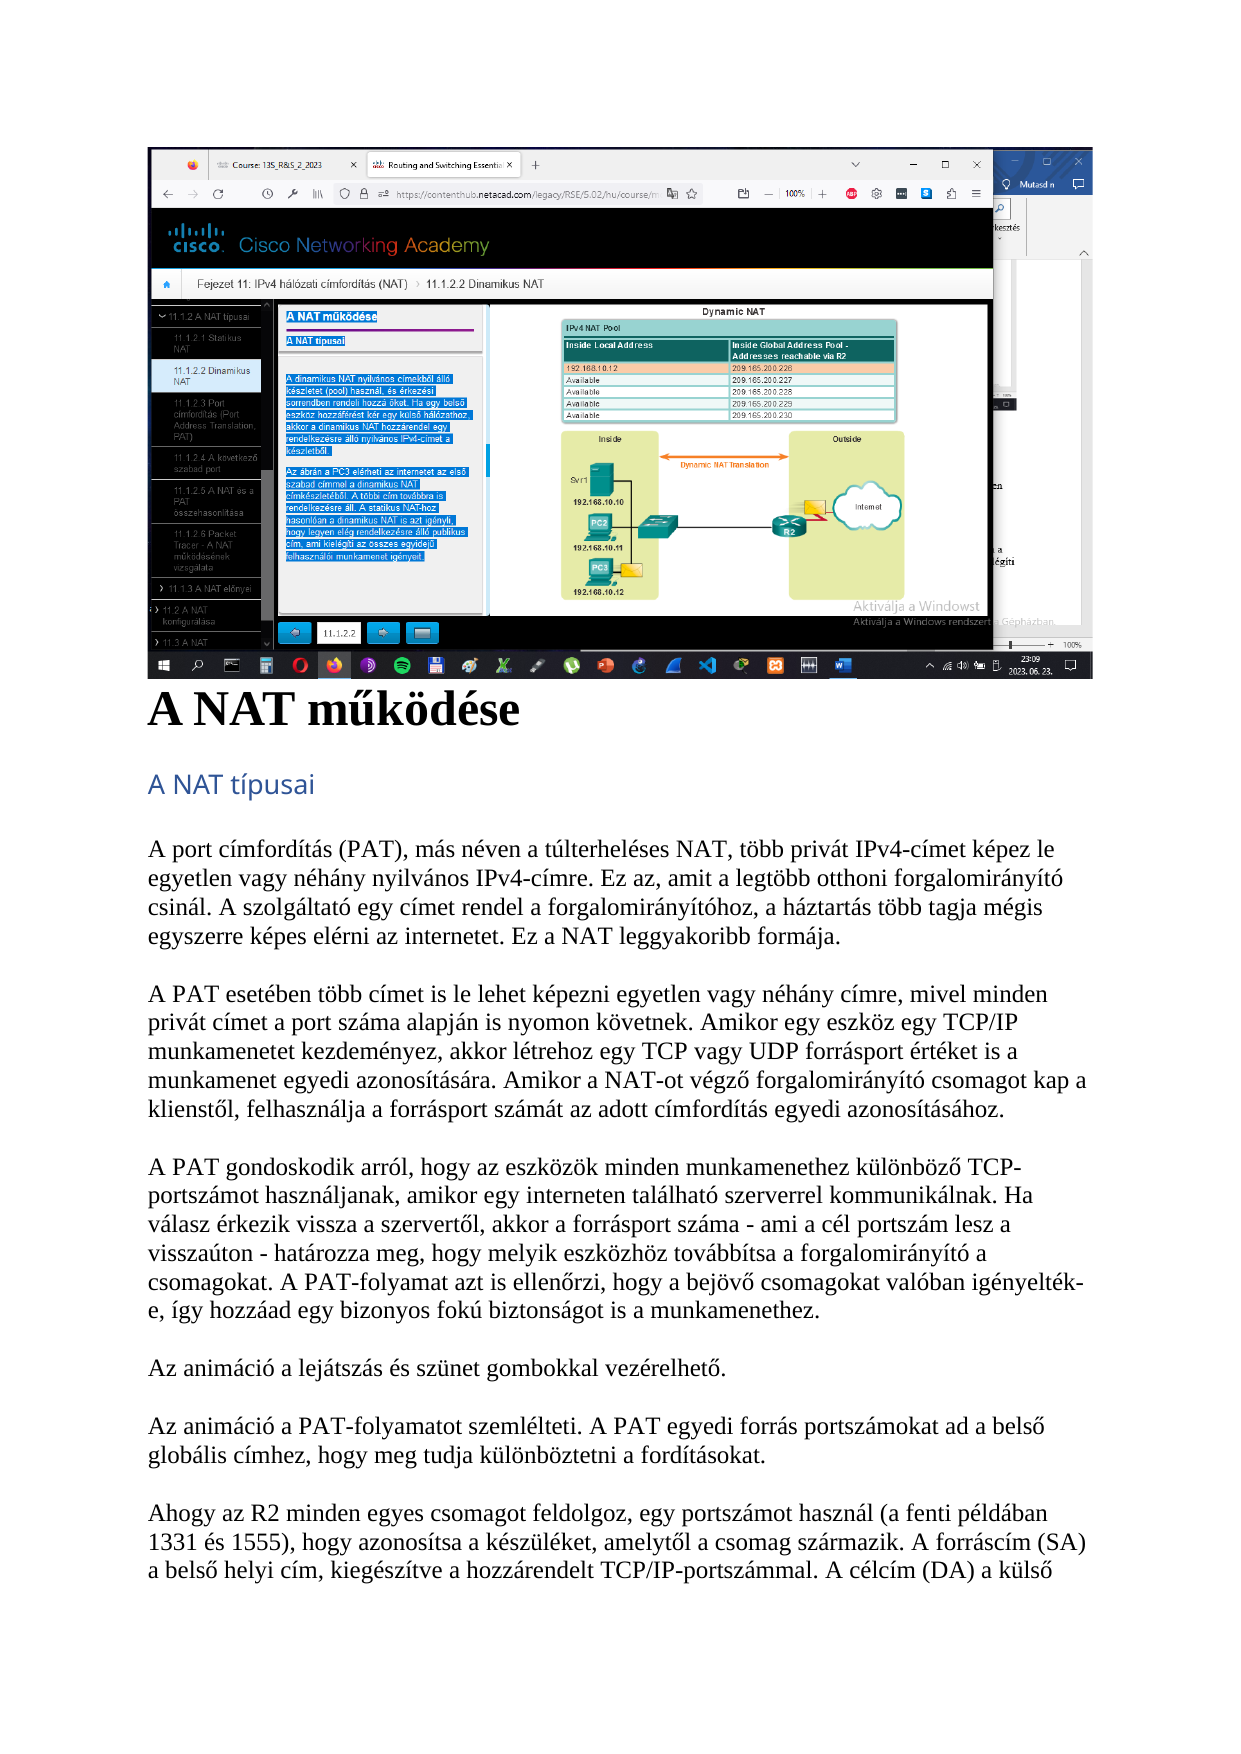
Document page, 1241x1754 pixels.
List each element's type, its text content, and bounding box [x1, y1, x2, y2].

text Az animáció a PAT-folyamatot szemlélteti. A PAT egyedi forrás portszámokat ad a belső globális címhez, hogy meg tudja különböztetni a fordításokat. [148, 1411, 1093, 1469]
subtitle A NAT típusai [148, 766, 1093, 802]
text A PAT gondoskodik arról, hogy az eszközök minden munkamenethez különböző TCP-portszámot használjanak, amikor egy interneten található szerverrel kommunikálnak. Ha válasz érkezik vissza a szervertől, akkor a forrásport száma - ami a cél portszám lesz a visszaúton - határozza meg, hogy melyik eszközhöz továbbítsa a forgalomirányító a csomagokat. A PAT-folyamat azt is ellenőrzi, hogy a bejövő csomagokat valóban igényelték-e, így hozzáad egy bizonyos fokú biztonságot is a munkamenethez. [148, 1152, 1093, 1324]
picture [147, 147, 1093, 679]
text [148, 1498, 1093, 1584]
text A PAT esetében több címet is le lehet képezni egyetlen vagy néhány címre, mivel minden privát címet a port száma alapján is nyomon követnek. Amikor egy eszköz egy TCP/IP munkamenetet kezdeményez, akkor létrehoz egy TCP vagy UDP forrásport értéket is a munkamenet egyedi azonosítására. Amikor a NAT-ot végző forgalomirányító csomagot kap a klienstől, felhasználja a forrásport számát az adott címfordítás egyedi azonosításához. [148, 979, 1093, 1122]
subtitle A NAT működése [148, 679, 1093, 736]
text Az animáció a lejátszás és szünet gombokkal vezérelhető. [148, 1353, 1093, 1382]
text A port címfordítás (PAT), más néven a túlterheléses NAT, több privát IPv4-címet képez le egyetlen vagy néhány nyilvános IPv4-címre. Ez az, amit a legtöbb otthoni forgalomirányító csinál. A szolgáltató egy címet rendel a forgalomirányítóhoz, a háztartás több tagja mégis egyszerre képes elérni az internetet. Ez a NAT leggyakoribb formája. [148, 834, 1093, 949]
